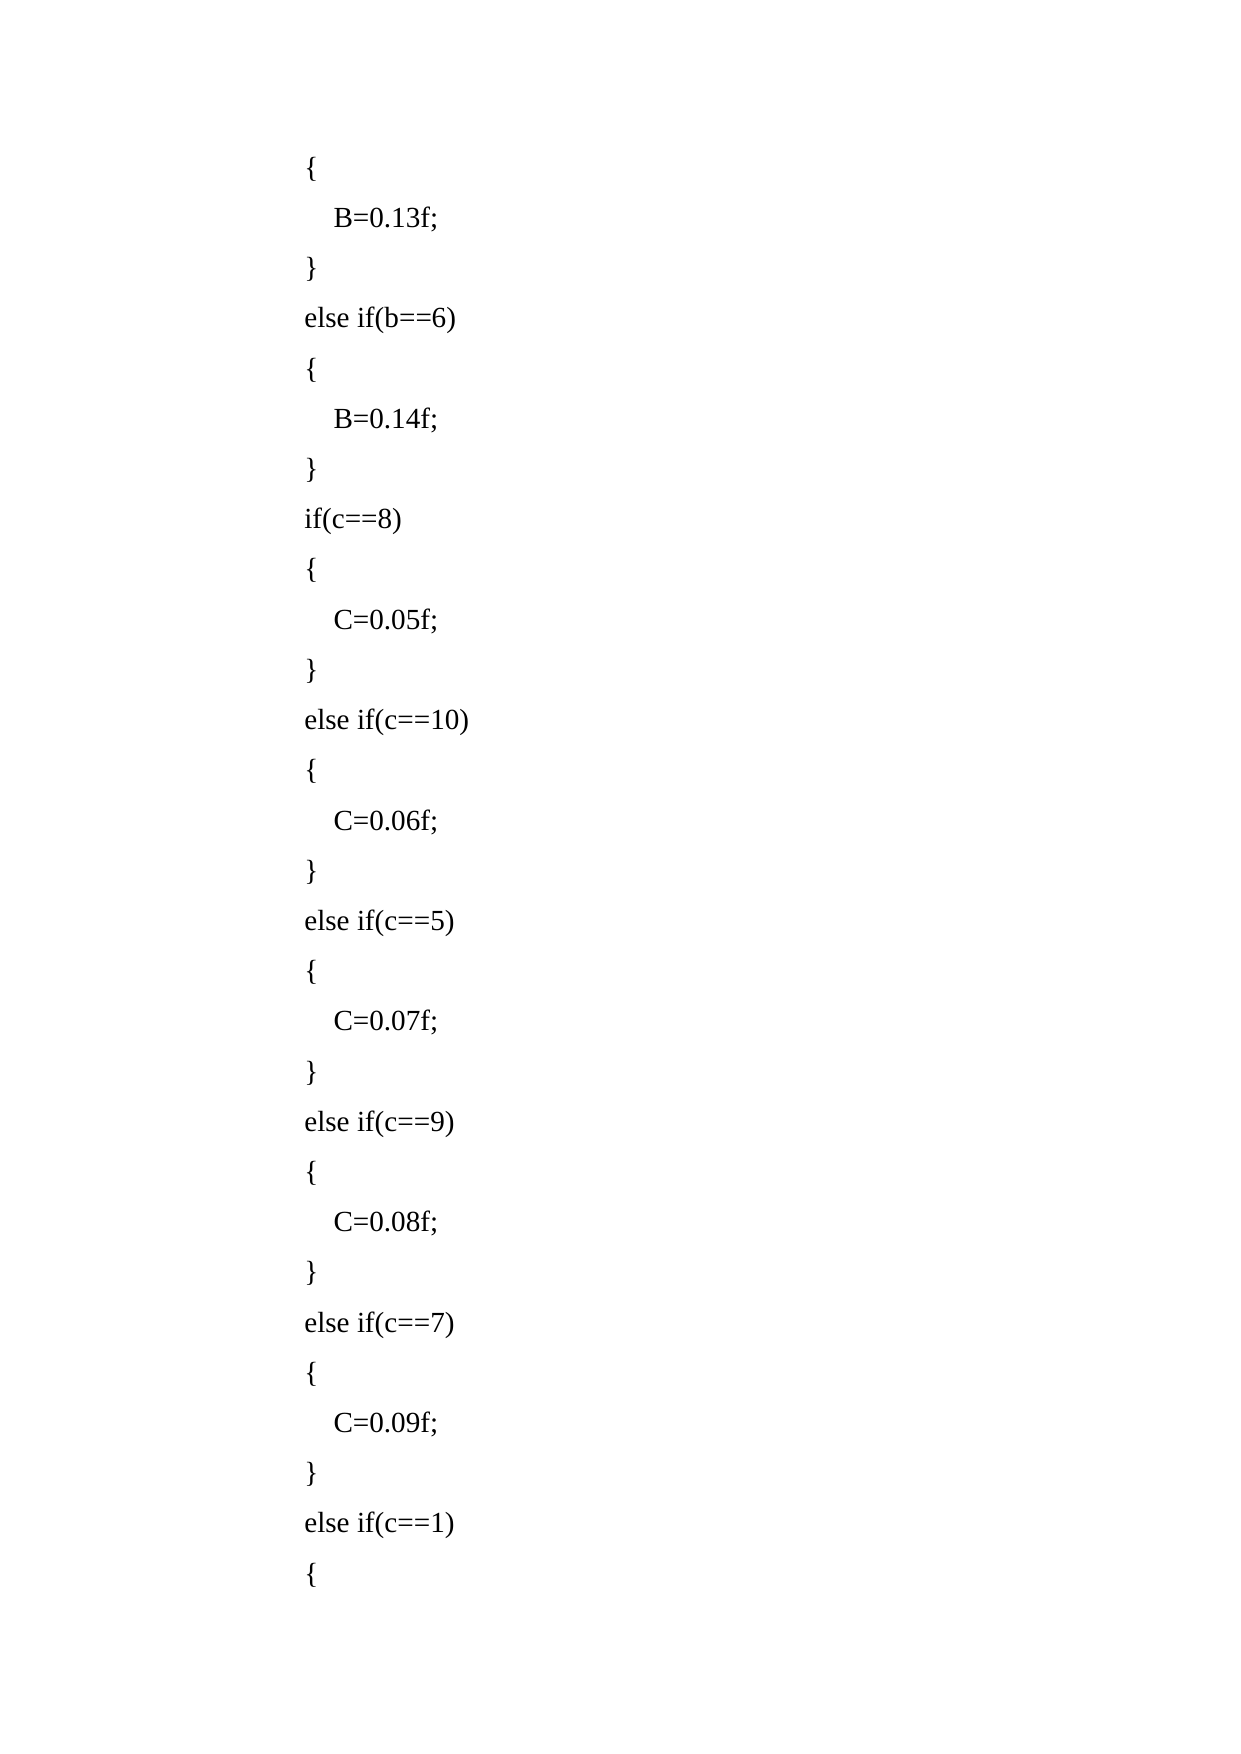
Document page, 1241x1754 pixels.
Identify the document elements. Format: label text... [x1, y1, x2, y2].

text { [187, 953, 1053, 987]
text { [187, 1556, 1053, 1589]
text else if(b==6) [187, 301, 1053, 334]
text { [187, 150, 1053, 183]
text { [187, 752, 1053, 786]
text } [187, 1455, 1053, 1489]
text else if(c==5) [187, 903, 1053, 937]
text C=0.09f; [187, 1405, 1053, 1439]
text B=0.14f; [187, 401, 1053, 434]
text B=0.13f; [187, 200, 1053, 234]
text } [187, 853, 1053, 886]
text { [187, 1355, 1053, 1388]
text { [187, 1154, 1053, 1188]
text { [187, 351, 1053, 384]
text C=0.07f; [187, 1003, 1053, 1037]
text C=0.05f; [187, 602, 1053, 635]
text C=0.06f; [187, 803, 1053, 836]
text else if(c==1) [187, 1506, 1053, 1539]
text } [187, 250, 1053, 284]
text if(c==8) [187, 501, 1053, 535]
text } [187, 652, 1053, 686]
text } [187, 1054, 1053, 1087]
text else if(c==10) [187, 702, 1053, 736]
text { [187, 552, 1053, 585]
text else if(c==7) [187, 1305, 1053, 1338]
text C=0.08f; [187, 1204, 1053, 1238]
text } [187, 451, 1053, 485]
text else if(c==9) [187, 1104, 1053, 1137]
text } [187, 1254, 1053, 1288]
